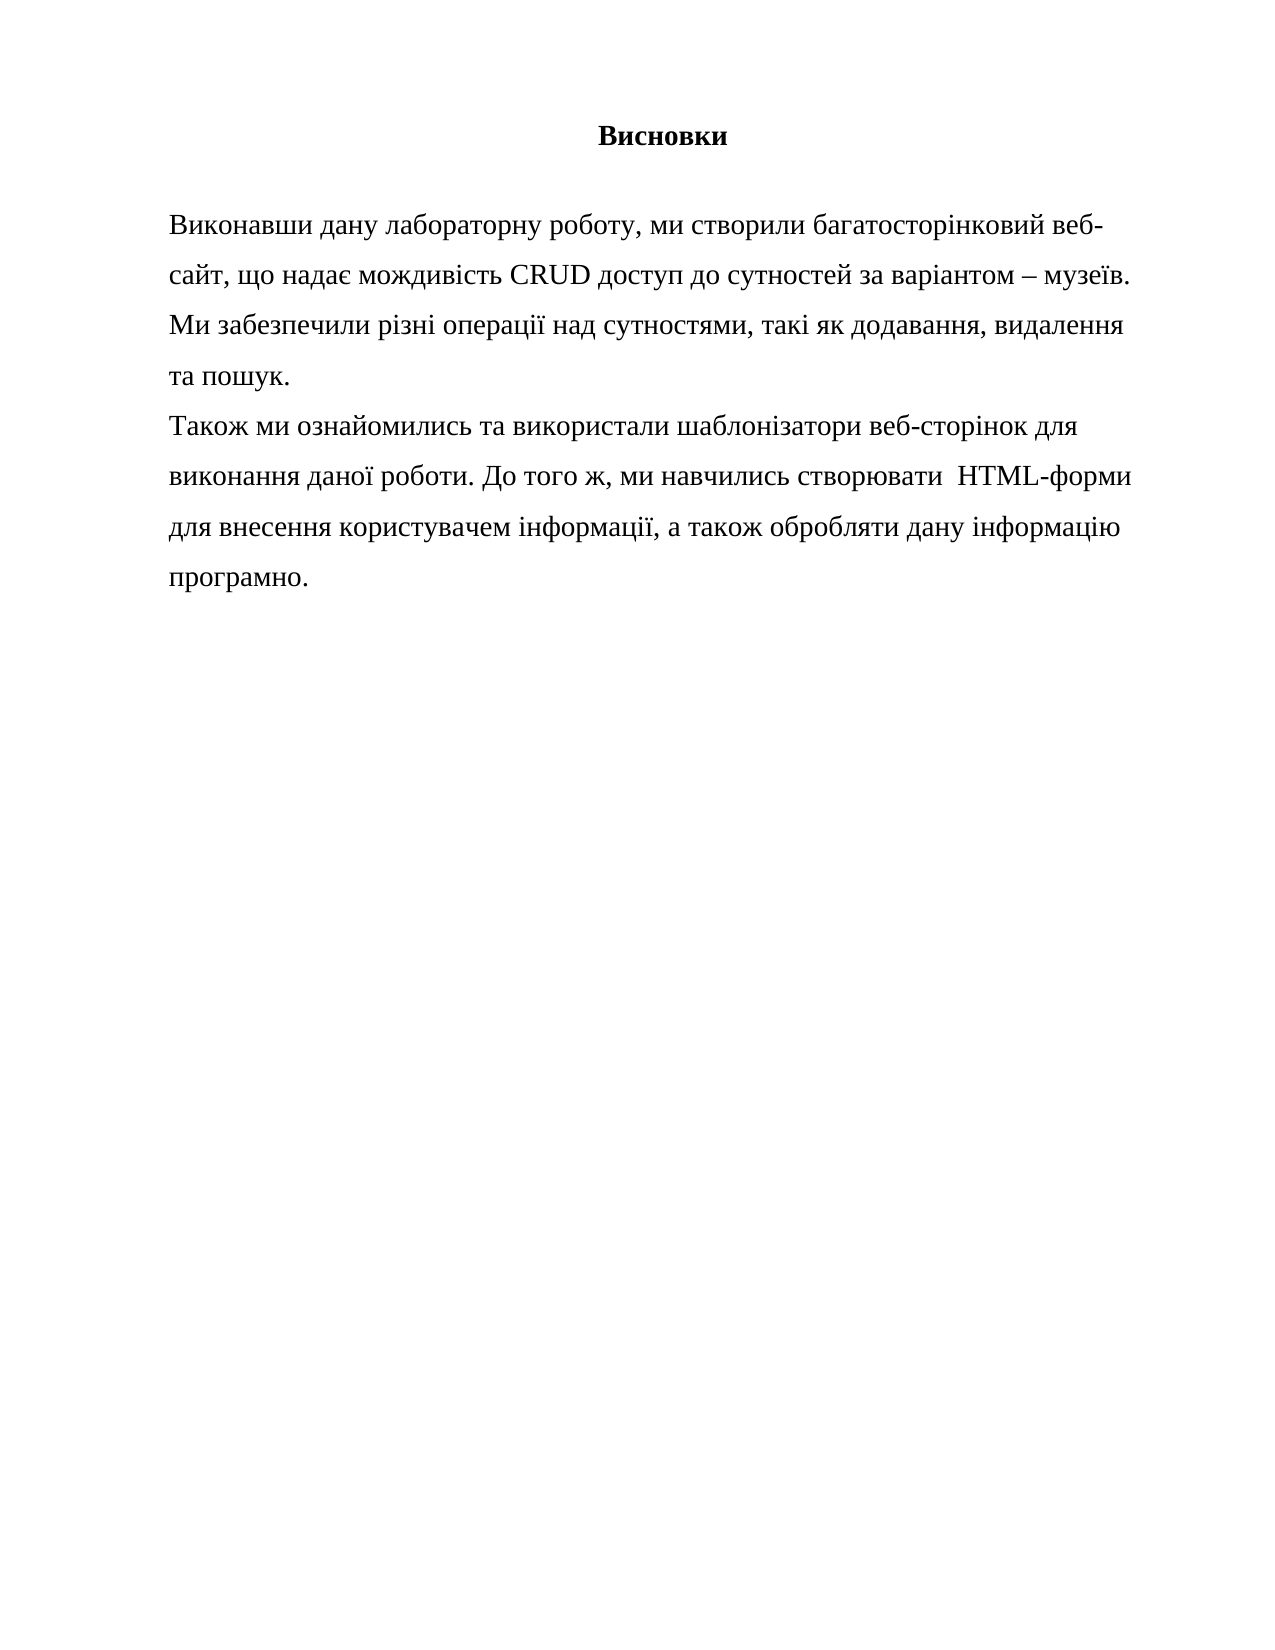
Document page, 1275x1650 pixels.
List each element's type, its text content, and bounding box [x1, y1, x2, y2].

text Висновки [169, 118, 1157, 152]
text Ми забезпечили різні операції над сутностями, такі як додавання, видалення та пошук. [169, 307, 1157, 391]
text Виконавши дану лабораторну роботу, ми створили багатосторінковий веб-сайт, що надає мождивість CRUD доступ до сутностей за варіантом – музеїв. [169, 207, 1157, 291]
text Також ми ознайомились та використали шаблонізатори веб-сторінок для виконання даної роботи. До того ж, ми навчились створювати HTML-форми для внесення користувачем інформації, а також обробляти дану інформацію програмно. [169, 408, 1157, 593]
